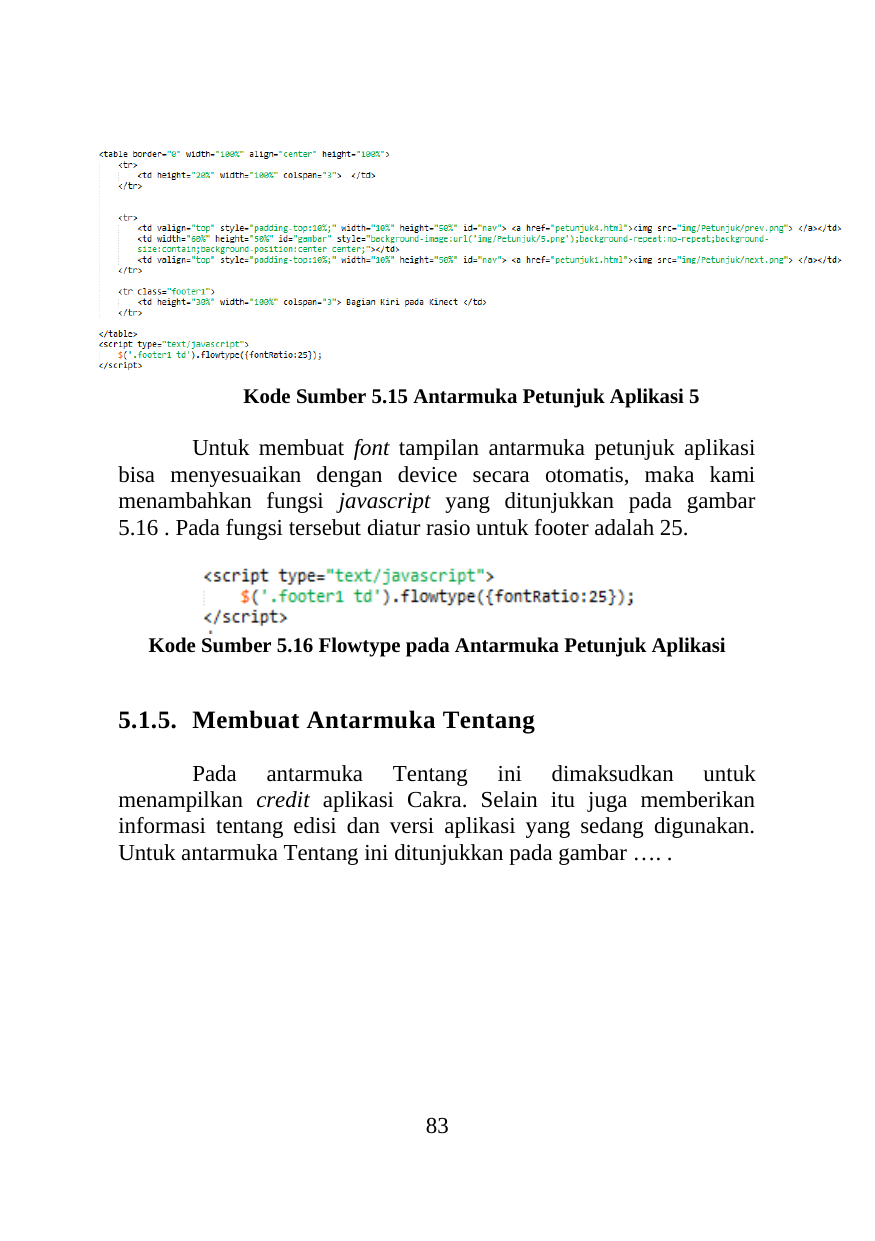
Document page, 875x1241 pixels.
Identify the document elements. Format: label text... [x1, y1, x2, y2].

text Kode Sumber 5.16 Flowtype pada Antarmuka Petunjuk Aplikasi [118, 633, 756, 657]
picture [192, 566, 642, 634]
subtitle Membuat Antarmuka Tentang [118, 705, 756, 733]
picture [95, 148, 847, 372]
text Pada antarmuka Tentang ini dimaksudkan untuk menampilkan credit aplikasi Cakra. Selain itu juga memberikan informasi tentang edisi dan versi aplikasi yang sedang digunakan. Untuk antarmuka Tentang ini ditunjukkan pada gambar …. . [118, 760, 756, 865]
text Untuk membuat font tampilan antarmuka petunjuk aplikasi bisa menyesuaikan dengan device secara otomatis, maka kami menambahkan fungsi javascript yang ditunjukkan pada gambar 5.16 . Pada fungsi tersebut diatur rasio untuk footer adalah 25. [118, 434, 756, 540]
